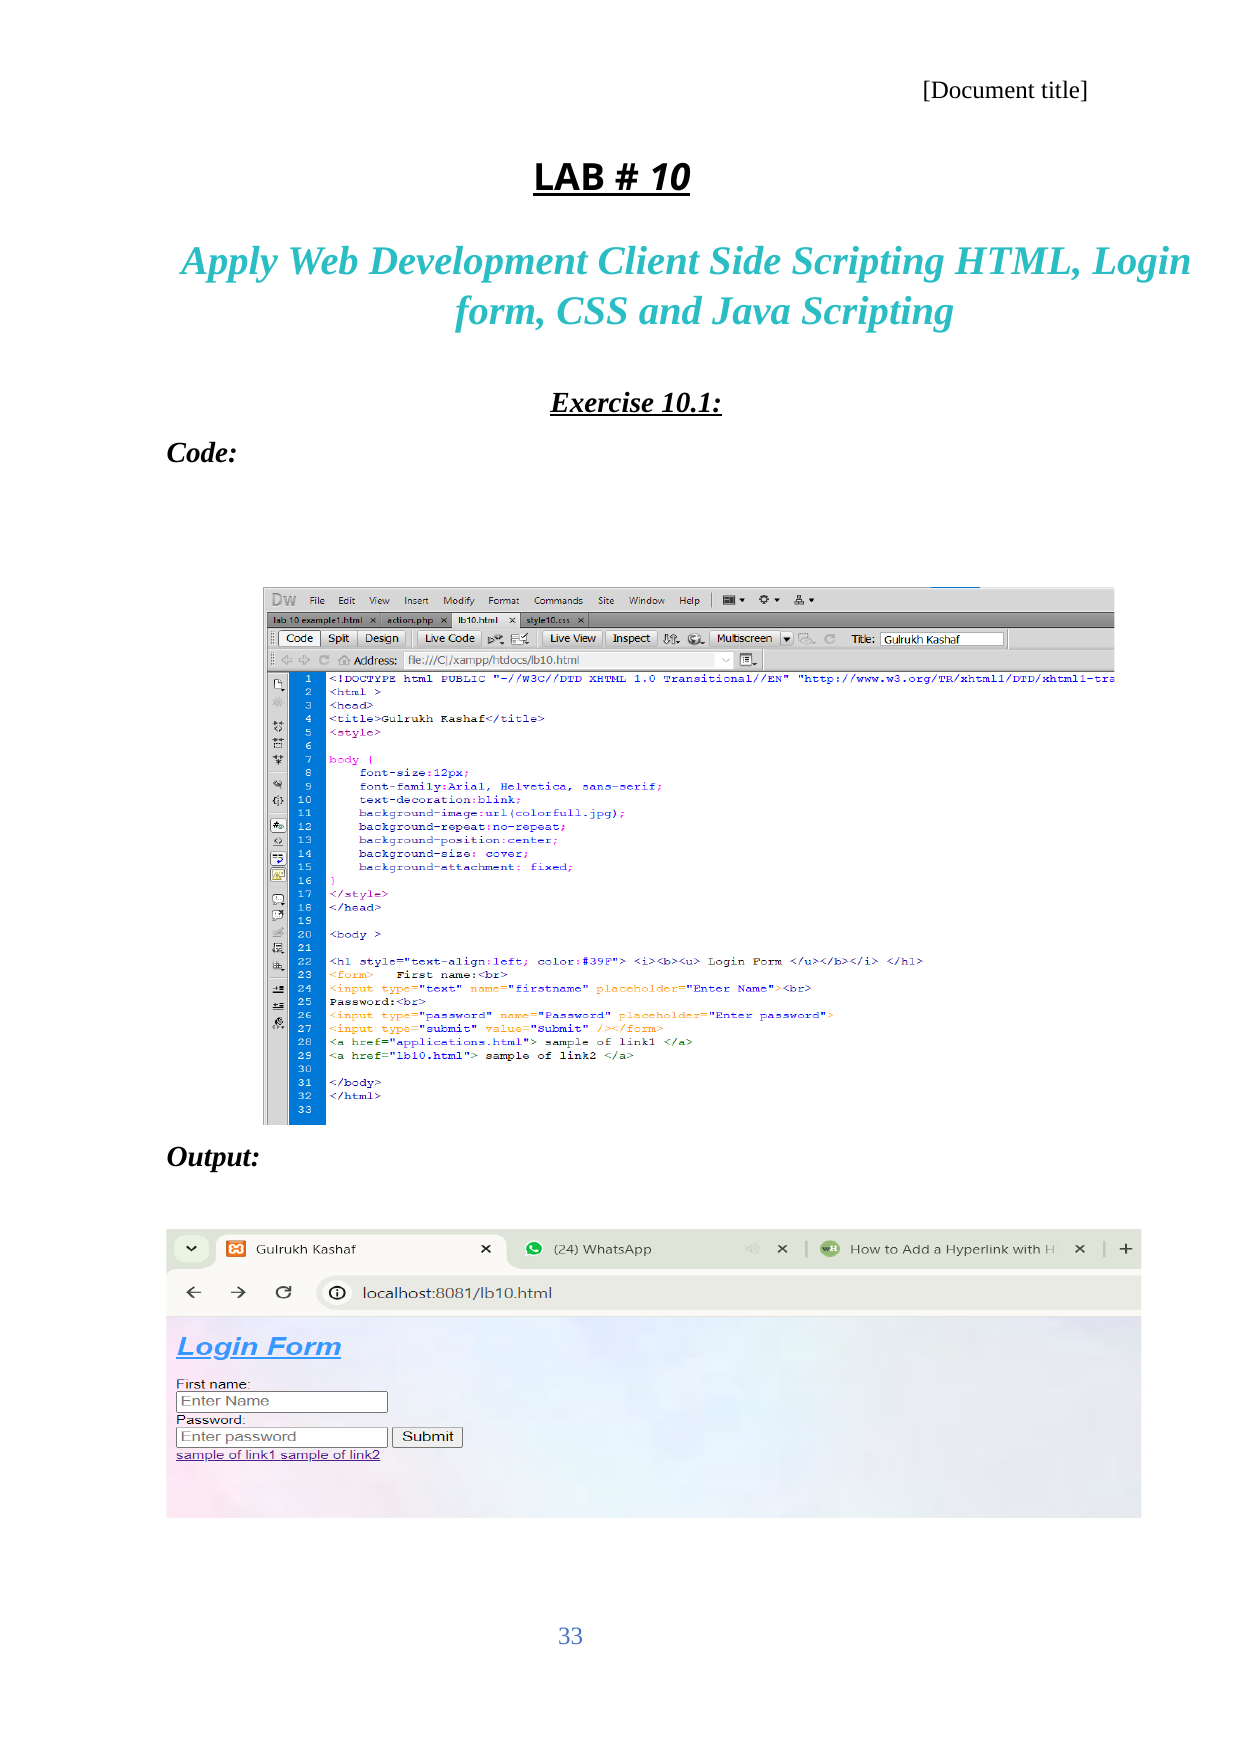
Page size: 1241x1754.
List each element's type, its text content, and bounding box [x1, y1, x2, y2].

subtitle Exercise 10.1: [64, 385, 1211, 419]
text LAB # 10 [16, 150, 1211, 201]
picture [166, 1229, 1142, 1518]
picture [263, 587, 1115, 1125]
text Output: [166, 1140, 1211, 1173]
text Apply Web Development Client Side Scripting HTML, Login form, CSS and Java Scripting [166, 237, 1211, 333]
text Code: [166, 435, 1211, 469]
